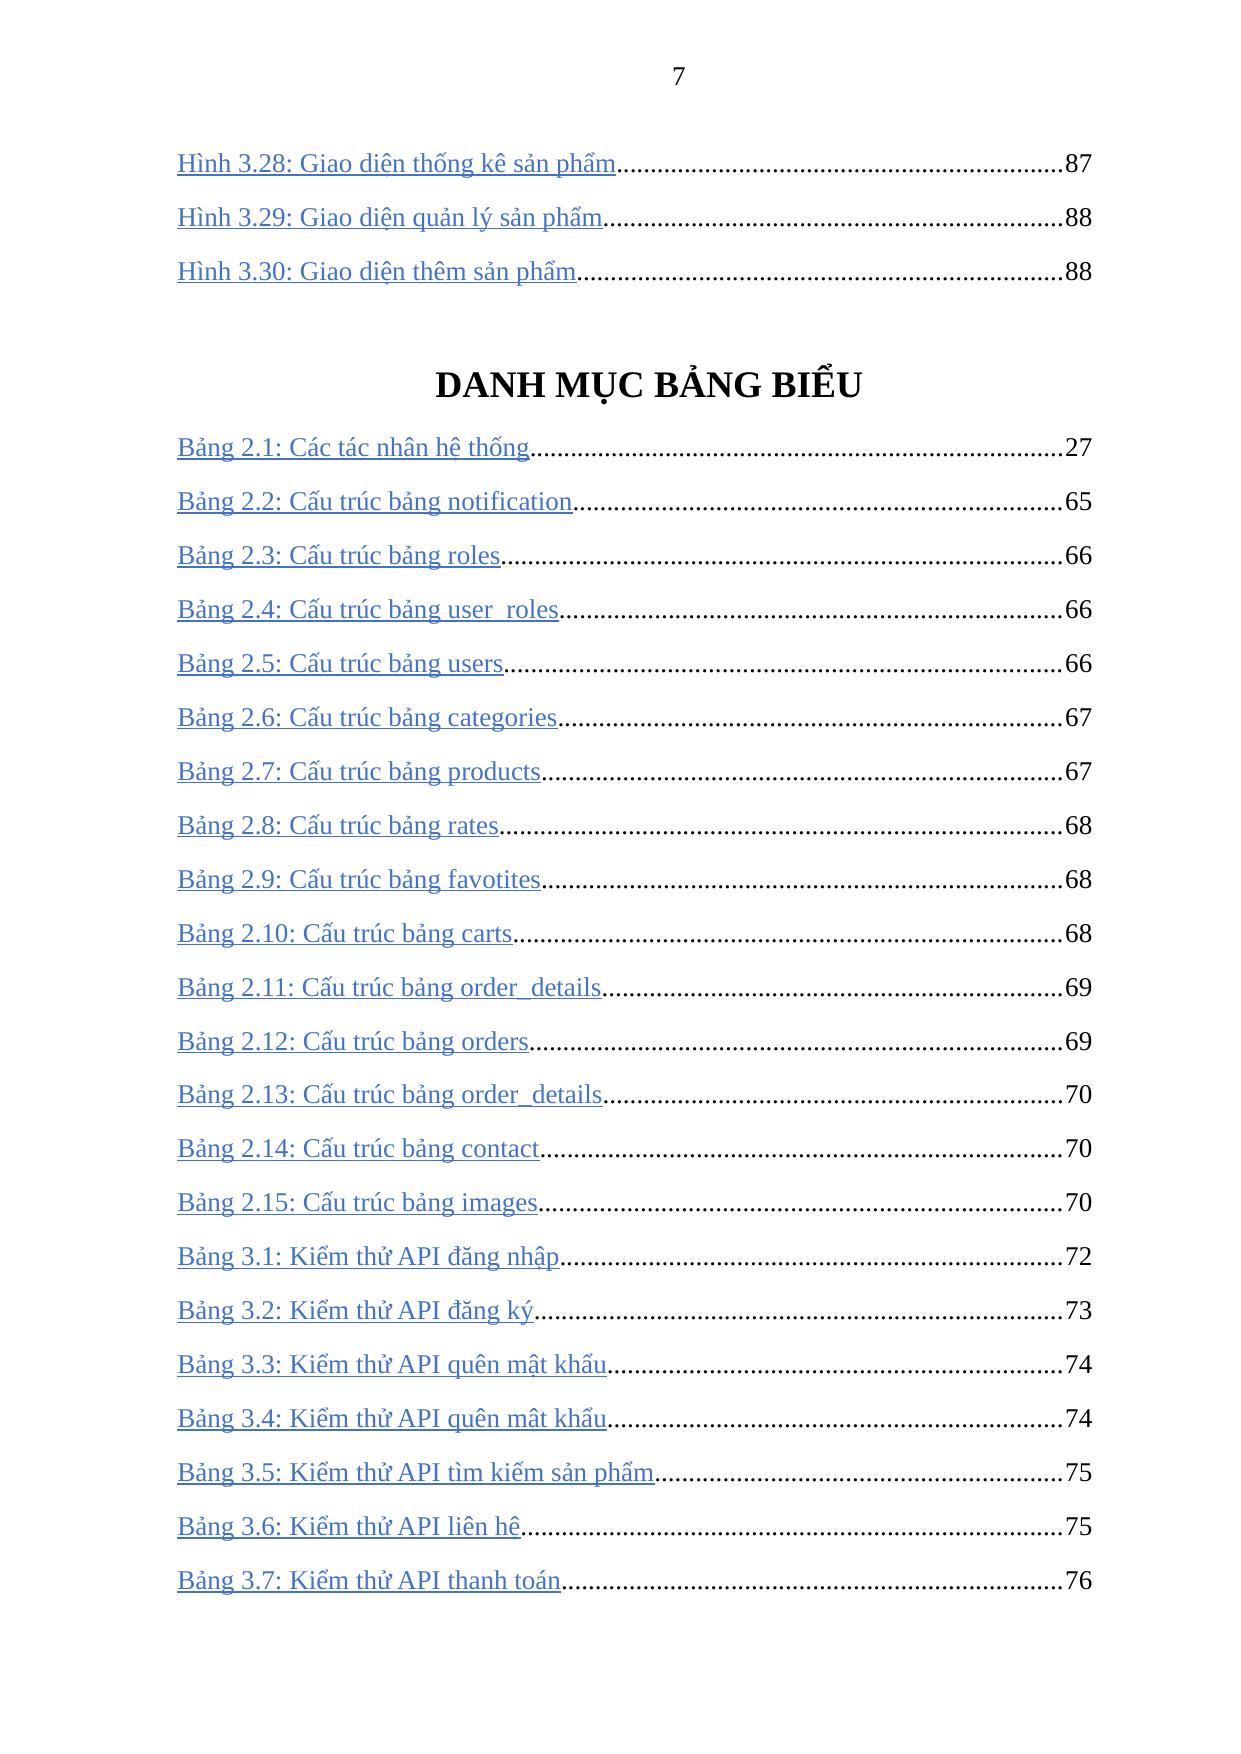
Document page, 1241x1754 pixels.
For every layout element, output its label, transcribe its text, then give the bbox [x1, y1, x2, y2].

text Bảng 2.1: Các tác nhân hệ thống 27 [177, 431, 1122, 462]
text Bảng 2.6: Cấu trúc bảng categories 67 [177, 701, 1122, 732]
text Bảng 3.1: Kiểm thử API đăng nhập 72 [177, 1241, 1122, 1272]
text Hình 3.29: Giao diện quản lý sản phẩm 88 [177, 201, 1122, 232]
text Bảng 2.15: Cấu trúc bảng images 70 [177, 1187, 1122, 1218]
text Bảng 2.12: Cấu trúc bảng orders 69 [177, 1025, 1122, 1056]
text DANH MỤC BẢNG BIỂU [177, 363, 1122, 406]
text Bảng 2.5: Cấu trúc bảng users 66 [177, 647, 1122, 678]
text Hình 3.28: Giao diện thống kê sản phẩm 87 [177, 147, 1122, 178]
text Bảng 3.3: Kiểm thử API quên mật khẩu 74 [177, 1348, 1122, 1379]
text Bảng 3.7: Kiểm thử API thanh toán 76 [177, 1564, 1122, 1595]
text Bảng 2.9: Cấu trúc bảng favotites 68 [177, 863, 1122, 894]
text Bảng 3.4: Kiểm thử API quên mật khẩu 74 [177, 1402, 1122, 1433]
text Bảng 3.2: Kiểm thử API đăng ký 73 [177, 1294, 1122, 1326]
text Bảng 3.5: Kiểm thử API tìm kiếm sản phẩm 75 [177, 1456, 1122, 1487]
text Bảng 2.10: Cấu trúc bảng carts 68 [177, 917, 1122, 948]
text Bảng 2.11: Cấu trúc bảng order_details 69 [177, 971, 1122, 1002]
text Hình 3.30: Giao diện thêm sản phẩm 88 [177, 255, 1122, 286]
text Bảng 3.6: Kiểm thử API liên hệ 75 [177, 1510, 1122, 1541]
text Bảng 2.4: Cấu trúc bảng user_roles 66 [177, 593, 1122, 624]
text Bảng 2.2: Cấu trúc bảng notification 65 [177, 485, 1122, 516]
text Bảng 2.7: Cấu trúc bảng products 67 [177, 755, 1122, 786]
text Bảng 2.3: Cấu trúc bảng roles 66 [177, 539, 1122, 570]
text Bảng 2.14: Cấu trúc bảng contact 70 [177, 1133, 1122, 1164]
text Bảng 2.8: Cấu trúc bảng rates 68 [177, 809, 1122, 840]
text Bảng 2.13: Cấu trúc bảng order_details 70 [177, 1079, 1122, 1110]
